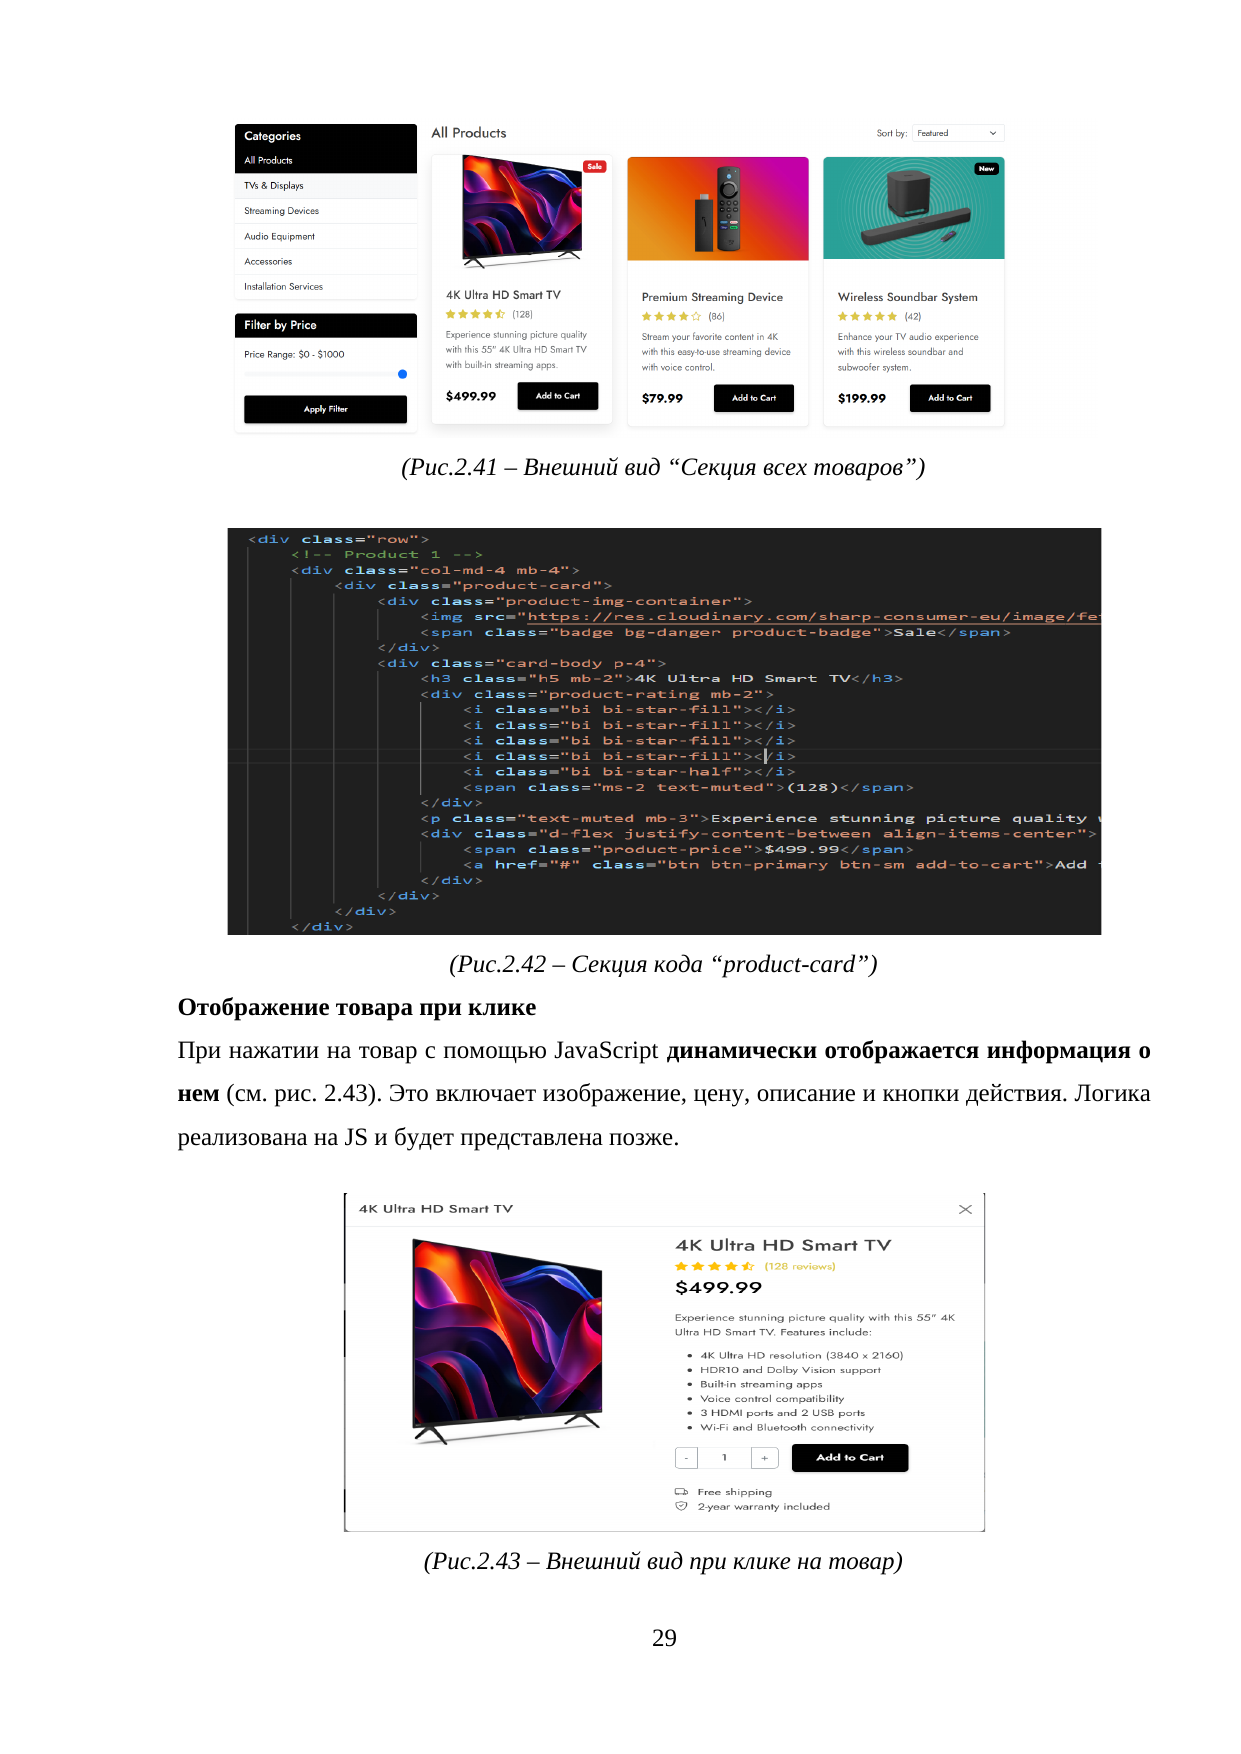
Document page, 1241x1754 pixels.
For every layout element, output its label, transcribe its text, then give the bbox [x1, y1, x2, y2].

text При нажатии на товар с помощью JavaScript динамически отображается информация о нем (см. рис. 2.43). Это включает изображение, цену, описание и кнопки действия. Логика реализована на JS и будет представлена позже. [177, 1035, 1152, 1150]
text Отображение товара при клике [177, 992, 1152, 1021]
text (Рис.2.41 – Внешний вид “Секция всех товаров”) [177, 452, 1152, 481]
text (Рис.2.42 – Секция кода “product-card”) [177, 949, 1152, 978]
picture [343, 1193, 986, 1532]
picture [227, 528, 1102, 935]
text (Рис.2.43 – Внешний вид при клике на товар) [177, 1546, 1152, 1575]
picture [230, 118, 1099, 438]
